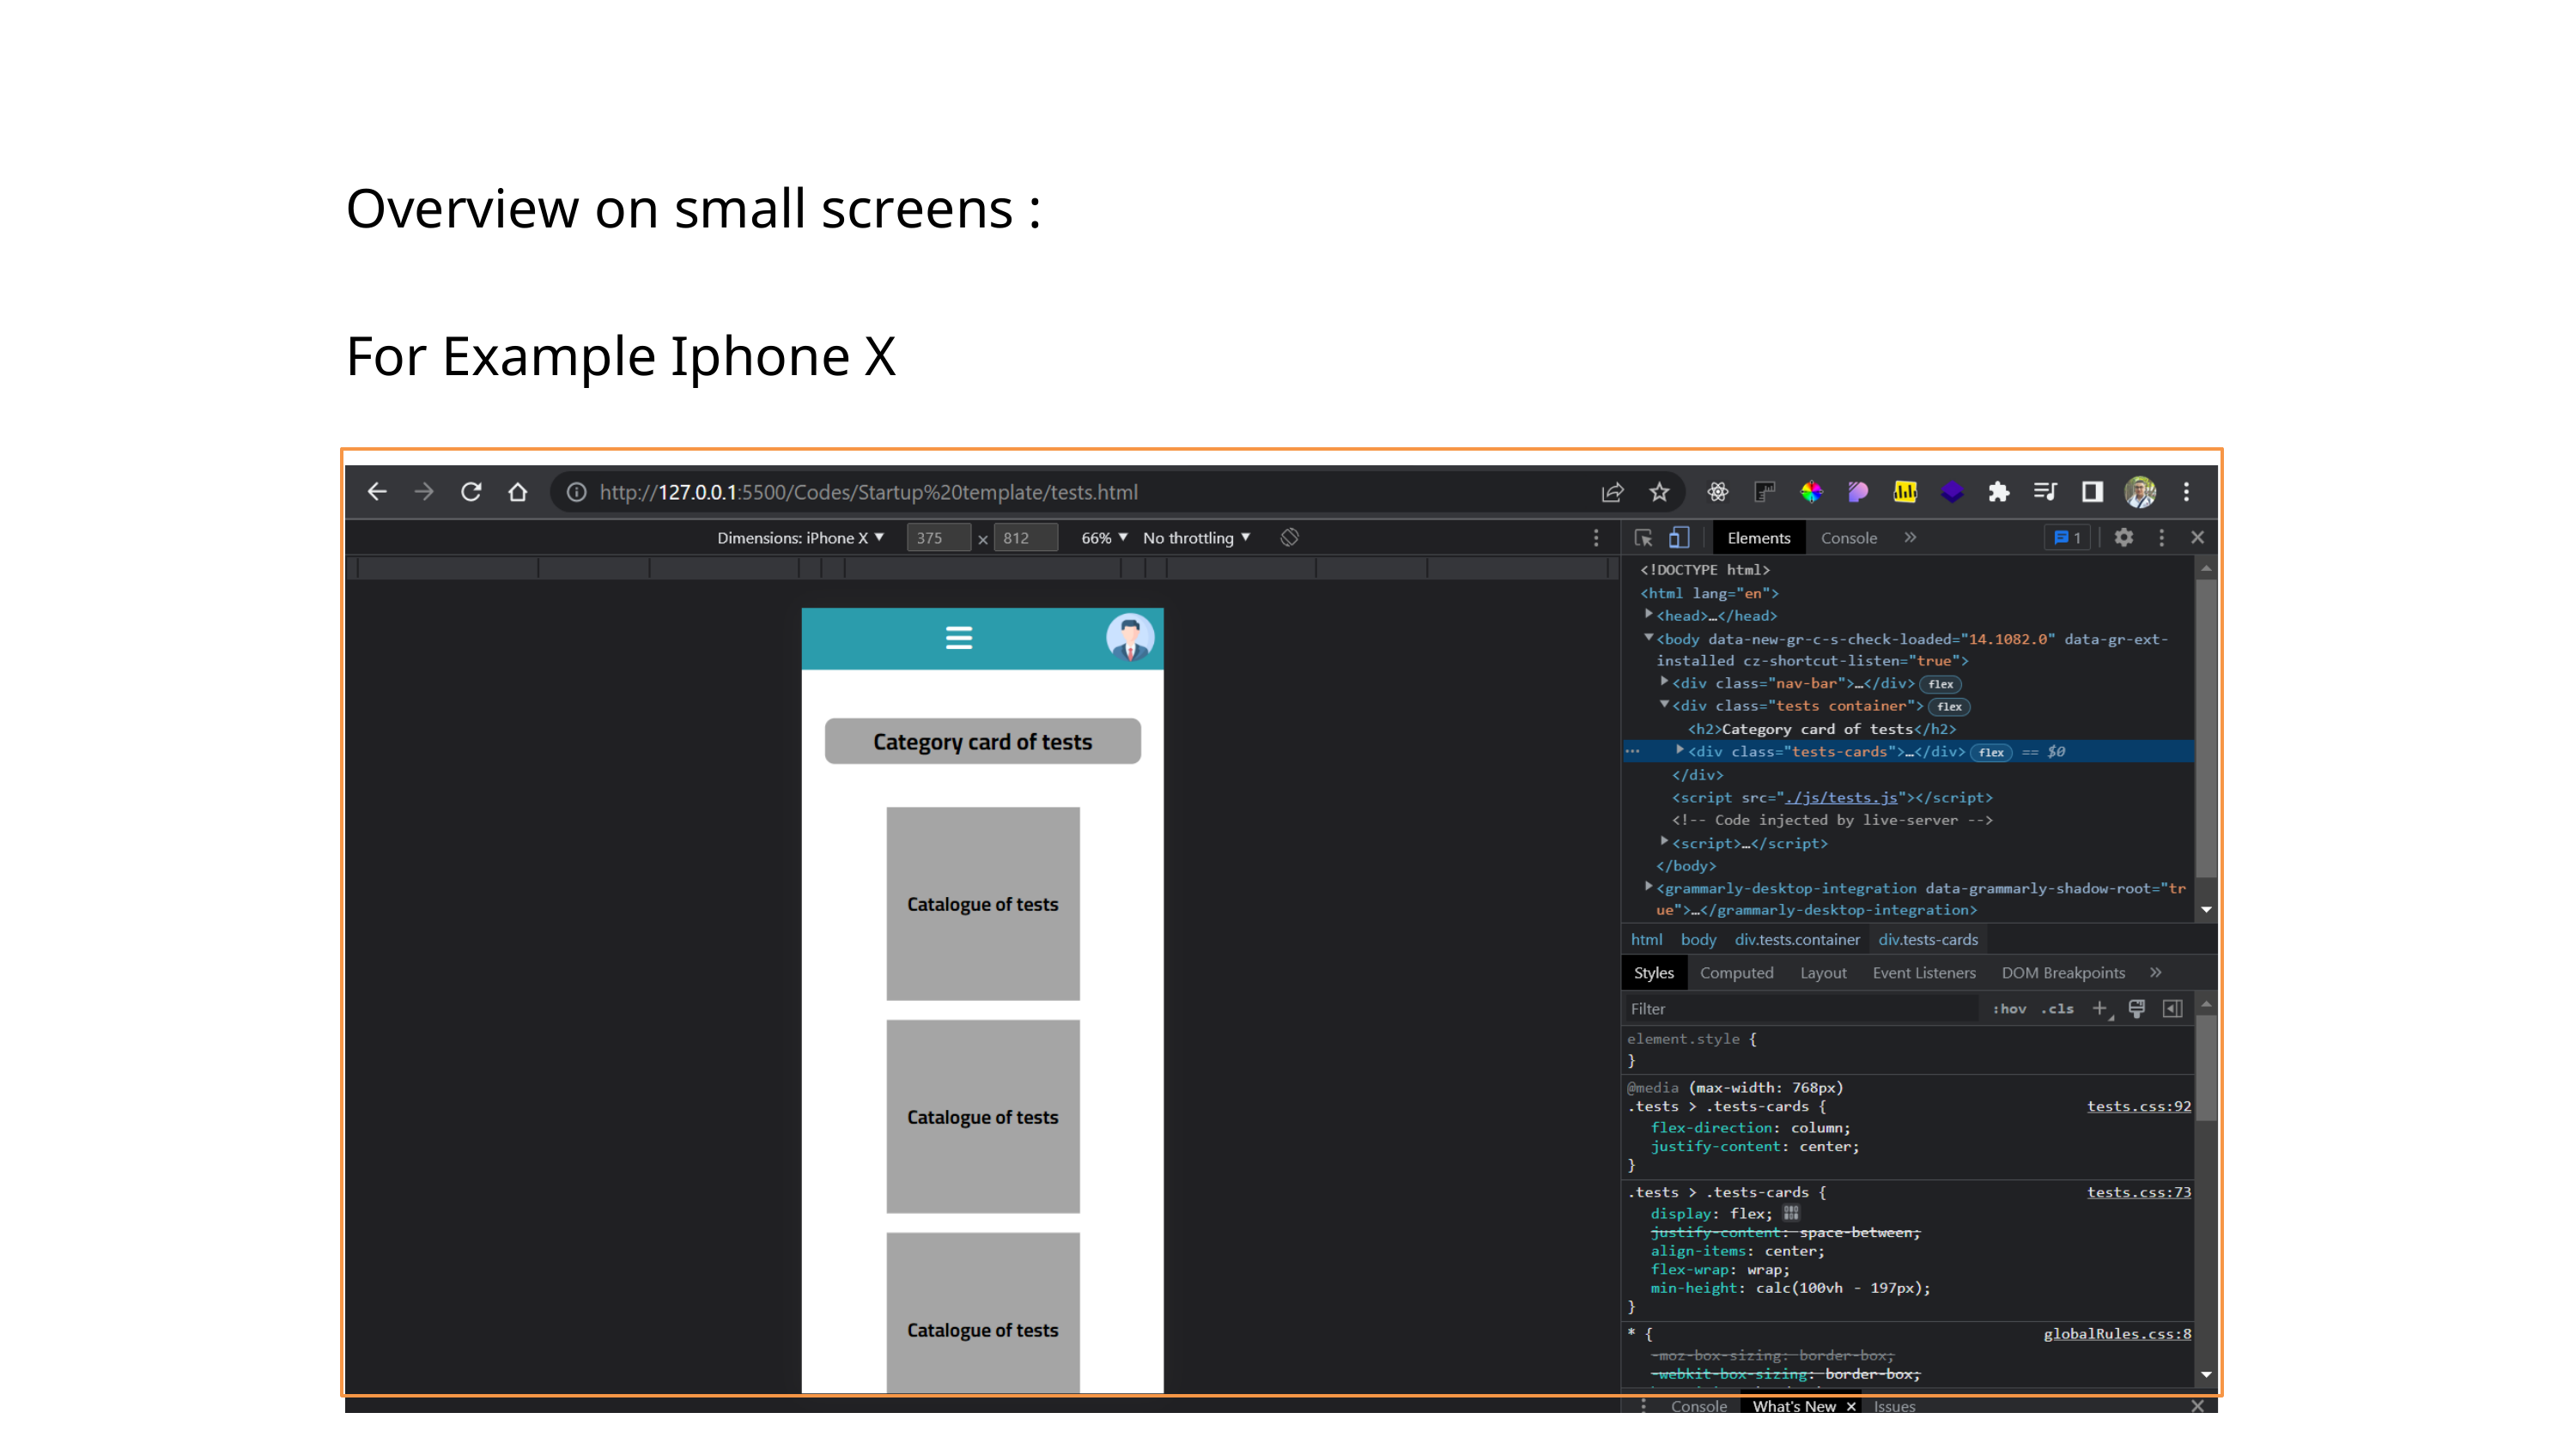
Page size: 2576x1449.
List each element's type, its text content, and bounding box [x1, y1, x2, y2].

list Overview on small screens : [345, 171, 2218, 244]
picture [345, 1397, 2219, 1413]
picture [345, 465, 2219, 1394]
list For Example Iphone X [345, 318, 2218, 391]
